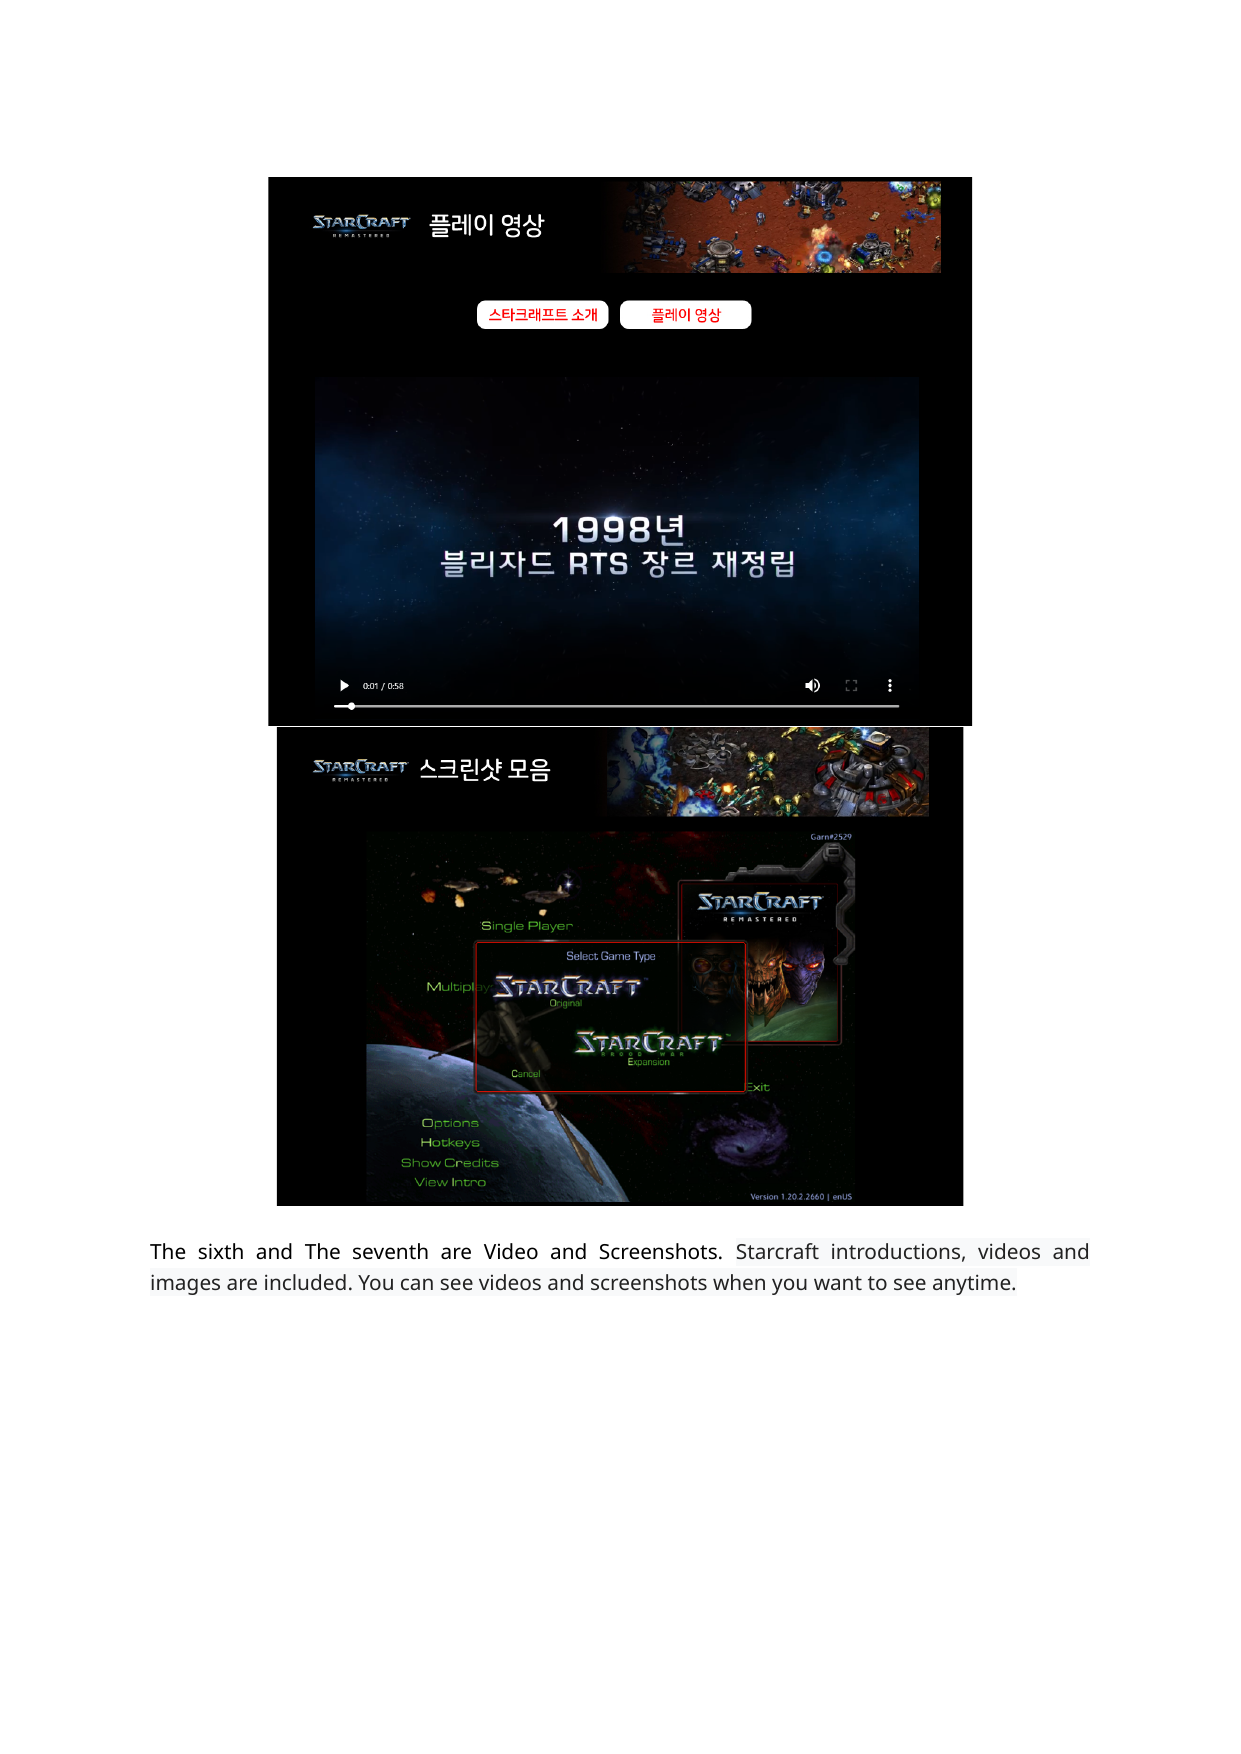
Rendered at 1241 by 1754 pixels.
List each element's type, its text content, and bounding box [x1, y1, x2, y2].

picture [276, 727, 964, 1206]
picture [268, 177, 973, 726]
text The sixth and The seventh are Video and Screenshots. Starcraft introductions, videos and images are included. You can see videos and screenshots when you want to see anytime. [150, 1237, 1090, 1296]
